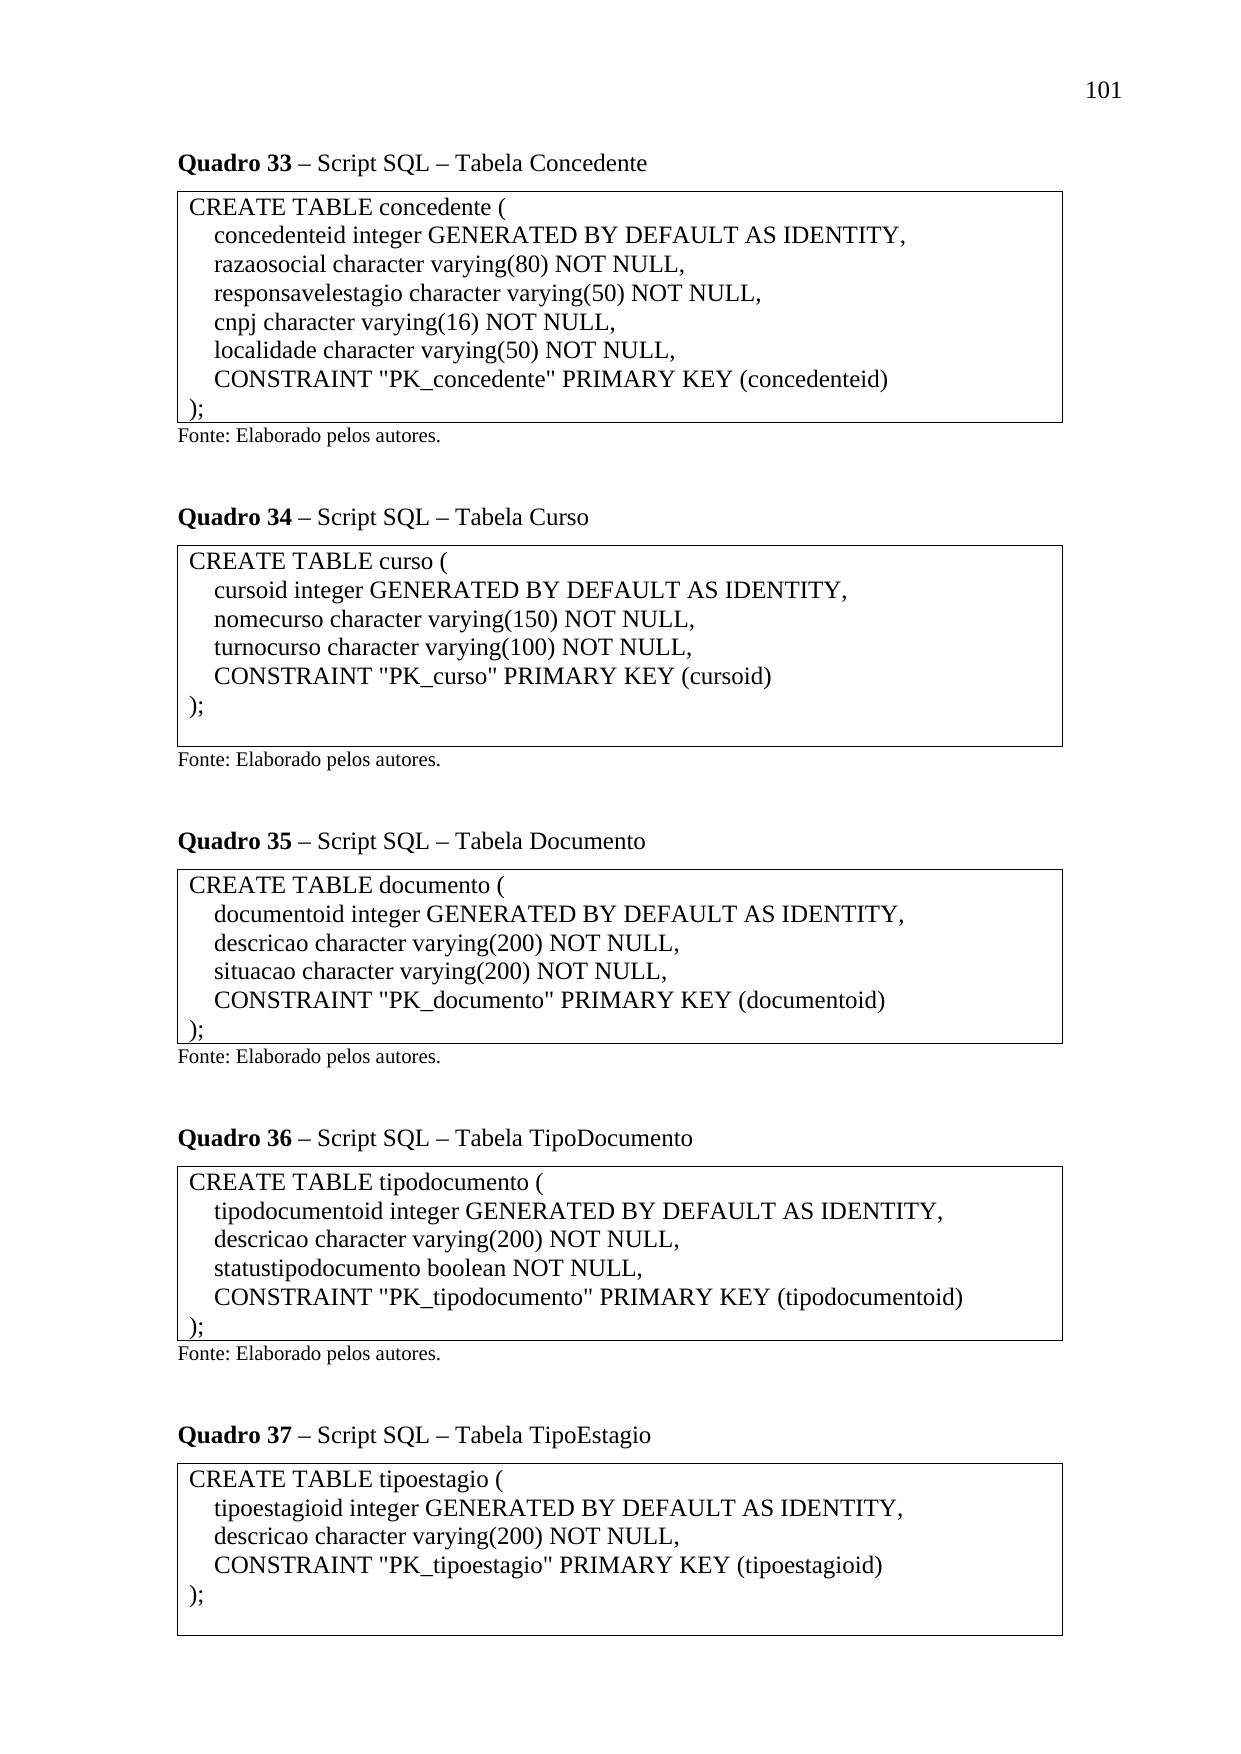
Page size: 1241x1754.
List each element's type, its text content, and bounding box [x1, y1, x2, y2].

text Fonte: Elaborado pelos autores. [177, 747, 1122, 771]
text Quadro 34 – Script SQL – Tabela Curso [177, 502, 1122, 531]
text Quadro 36 – Script SQL – Tabela TipoDocumento [177, 1123, 1122, 1152]
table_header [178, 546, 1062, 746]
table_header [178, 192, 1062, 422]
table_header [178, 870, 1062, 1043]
text Quadro 35 – Script SQL – Tabela Documento [177, 826, 1122, 855]
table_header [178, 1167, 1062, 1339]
text Fonte: Elaborado pelos autores. [177, 423, 1122, 447]
text Fonte: Elaborado pelos autores. [177, 1044, 1122, 1068]
text Quadro 33 – Script SQL – Tabela Concedente [177, 148, 1122, 176]
text Quadro 37 – Script SQL – Tabela TipoEstagio [177, 1420, 1122, 1448]
text Fonte: Elaborado pelos autores. [177, 1341, 1122, 1364]
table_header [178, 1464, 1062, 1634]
